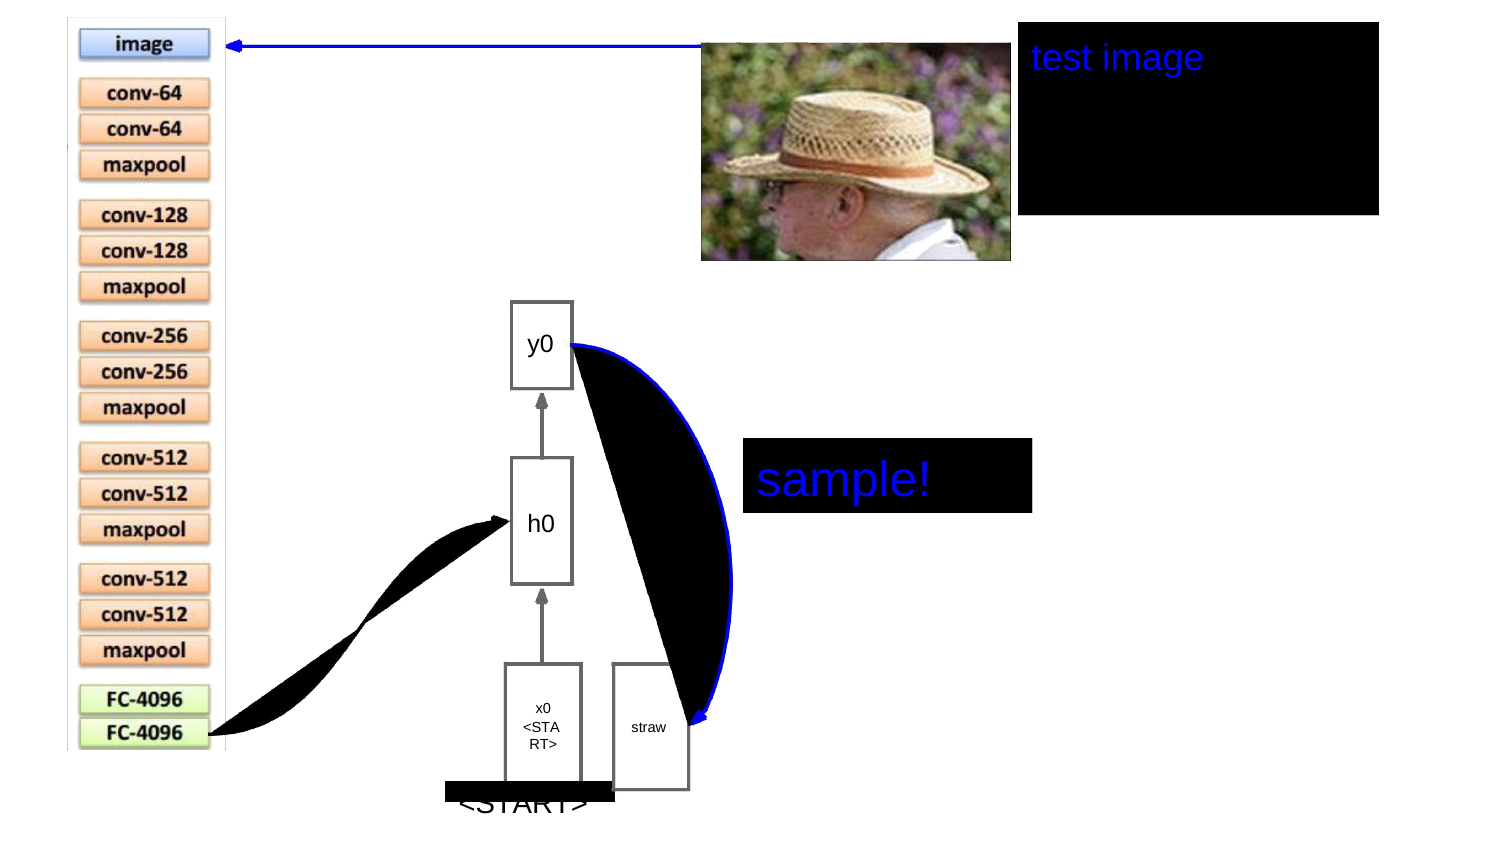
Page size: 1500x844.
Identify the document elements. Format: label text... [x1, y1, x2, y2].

text <START> [458, 786, 1350, 820]
text y0 [527, 329, 1350, 358]
text h0 [527, 509, 1350, 537]
text sample! [756, 449, 1350, 507]
text test image [150, 35, 1204, 78]
text <STA straw [523, 719, 1350, 736]
picture [52, 15, 1381, 837]
text RT> [529, 736, 1350, 753]
text x0 [535, 700, 1350, 716]
